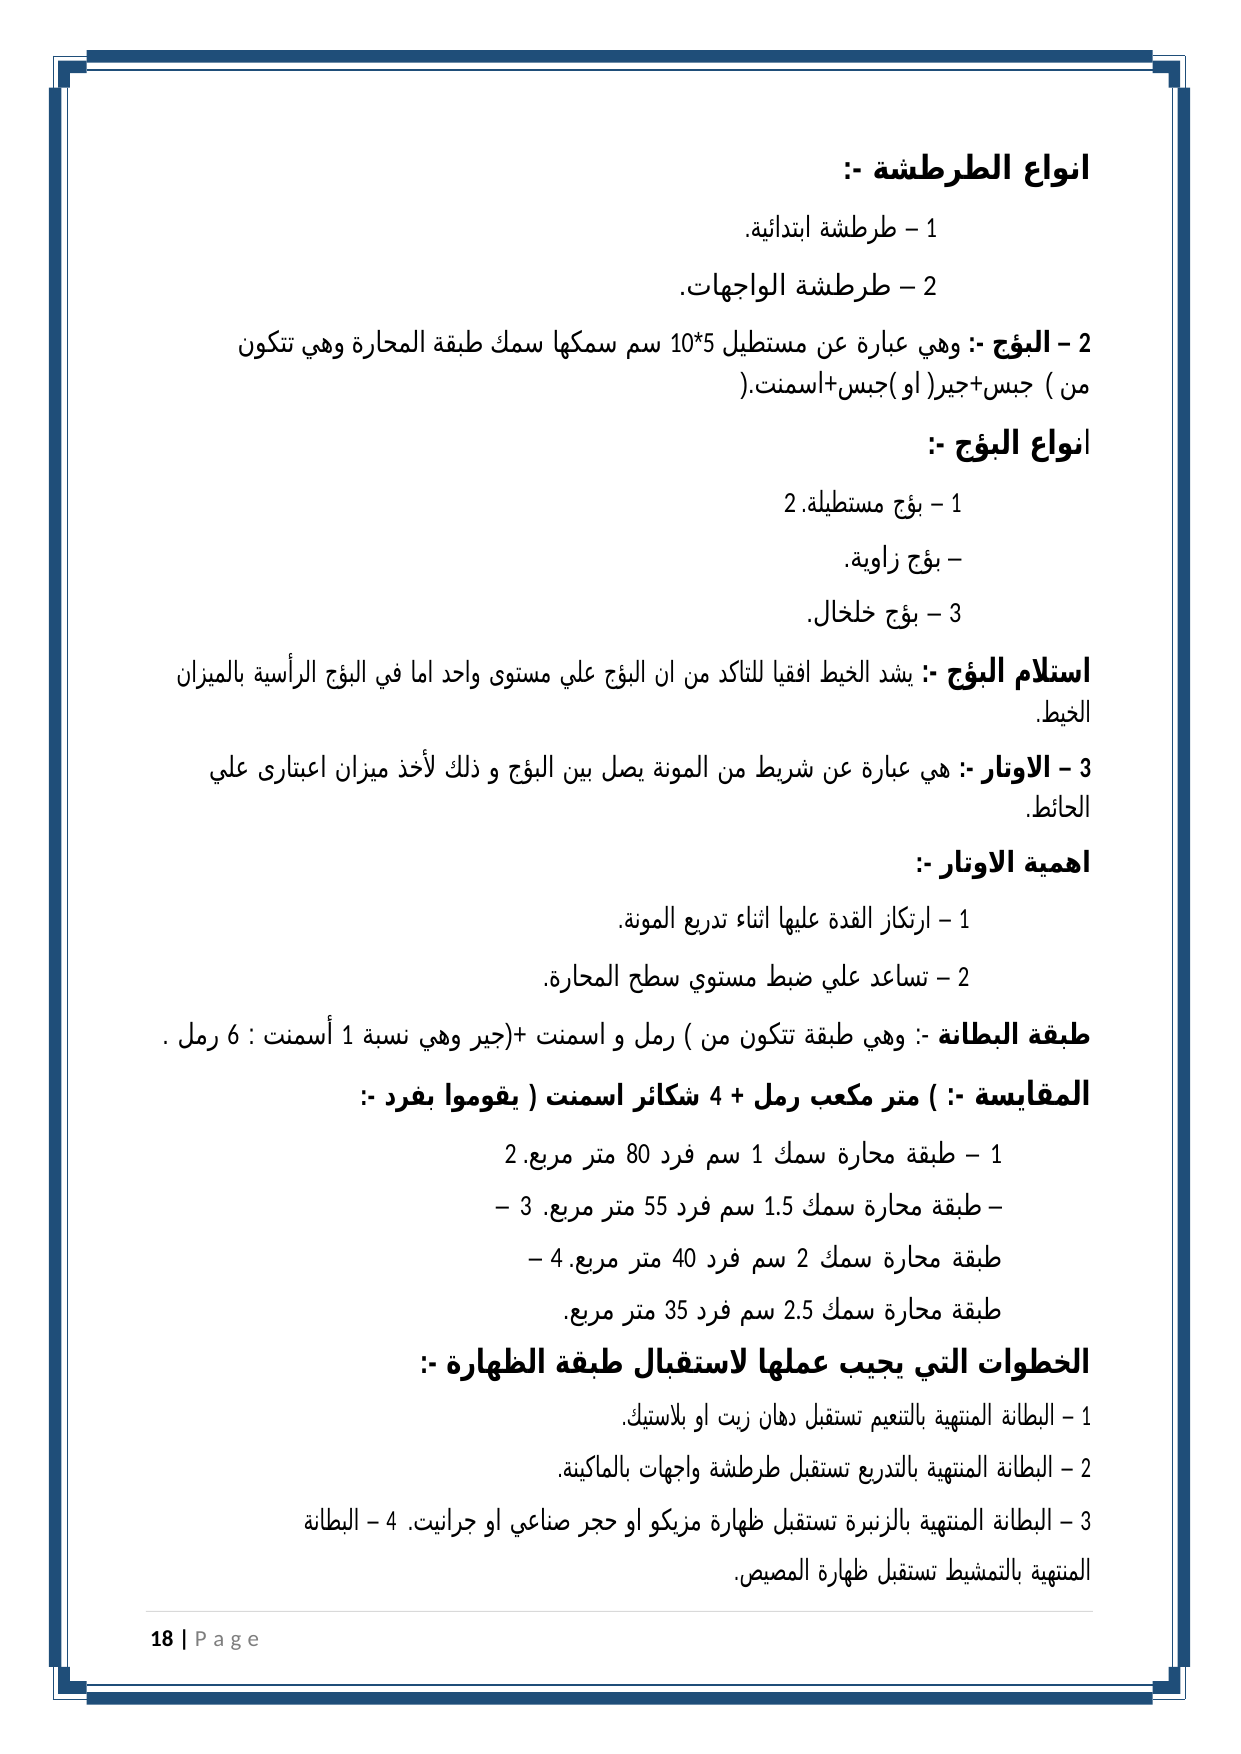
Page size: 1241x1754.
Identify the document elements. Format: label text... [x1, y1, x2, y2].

text 3 – الاوتار -: هي عبارة عن شريط من المونة يصل بين البؤج و ذلك لأخذ ميزان اعبتارى علي الحائط. [207, 749, 1091, 824]
text 2 – البؤج -: وهي عبارة عن مستطيل 5*10 سم سمكها سمك طبقة المحارة وهي تتكون من ) جبس+جير( او )جبس+اسمنت.( [227, 324, 1091, 401]
subtitle اهمية الاوتار -: [147, 845, 1091, 879]
text استلام البؤج -: يشد الخيط افقيا للتاكد من ان البؤج علي مستوى واحد اما في البؤج الرأسية بالميزان الخيط. [154, 651, 1091, 728]
text 1 – ارتكاز القدة عليها اثناء تدريع المونة. [147, 901, 969, 936]
text 2 – طرطشة الواجهات. [147, 267, 937, 303]
subtitle الخطوات التي يجيب عملها لاستقبال طبقة الظهارة -: [147, 1343, 1090, 1381]
text 1 – طرطشة ابتدائية. [147, 209, 937, 244]
text 2 – تساعد علي ضبط مستوي سطح المحارة. [147, 958, 969, 994]
subtitle انواع البؤج -: [147, 423, 1091, 461]
text 3 – البطانة المنتهية بالزنبرة تستقبل ظهارة مزيكو او حجر صناعي او جرانيت. 4 – البطانة المنتهية بالتمشيط تستقبل ظهارة المصيص. [292, 1502, 1091, 1586]
text طبقة البطانة -: وهي طبقة تتكون من ) رمل و اسمنت +(جير وهي نسبة 1 أسمنت : 6 رمل . [147, 1016, 1091, 1051]
subtitle المقايسة -: ) متر مكعب رمل + 4 شكائر اسمنت ( يقوموا بفرد -: [147, 1074, 1091, 1112]
text 2 – البطانة المنتهية بالتدريع تستقبل طرطشة واجهات بالماكينة. [147, 1449, 1091, 1485]
text 1 – بؤج مستطيلة. 2 – بؤج زاوية. [775, 484, 962, 573]
text 3 – بؤج خلخال. [147, 594, 962, 629]
subtitle انواع الطرطشة -: [147, 148, 1091, 187]
text 1 – البطانة المنتهية بالتنعيم تستقبل دهان زيت او بلاستيك. [147, 1397, 1091, 1433]
text 1 – طبقة محارة سمك 1 سم فرد 80 متر مربع. 2 – طبقة محارة سمك 1.5 سم فرد 55 متر مربع. 3 – طبقة محارة سمك 2 سم فرد 40 متر مربع. 4 – طبقة محارة سمك 2.5 سم فرد 35 متر مربع. [491, 1135, 1002, 1326]
